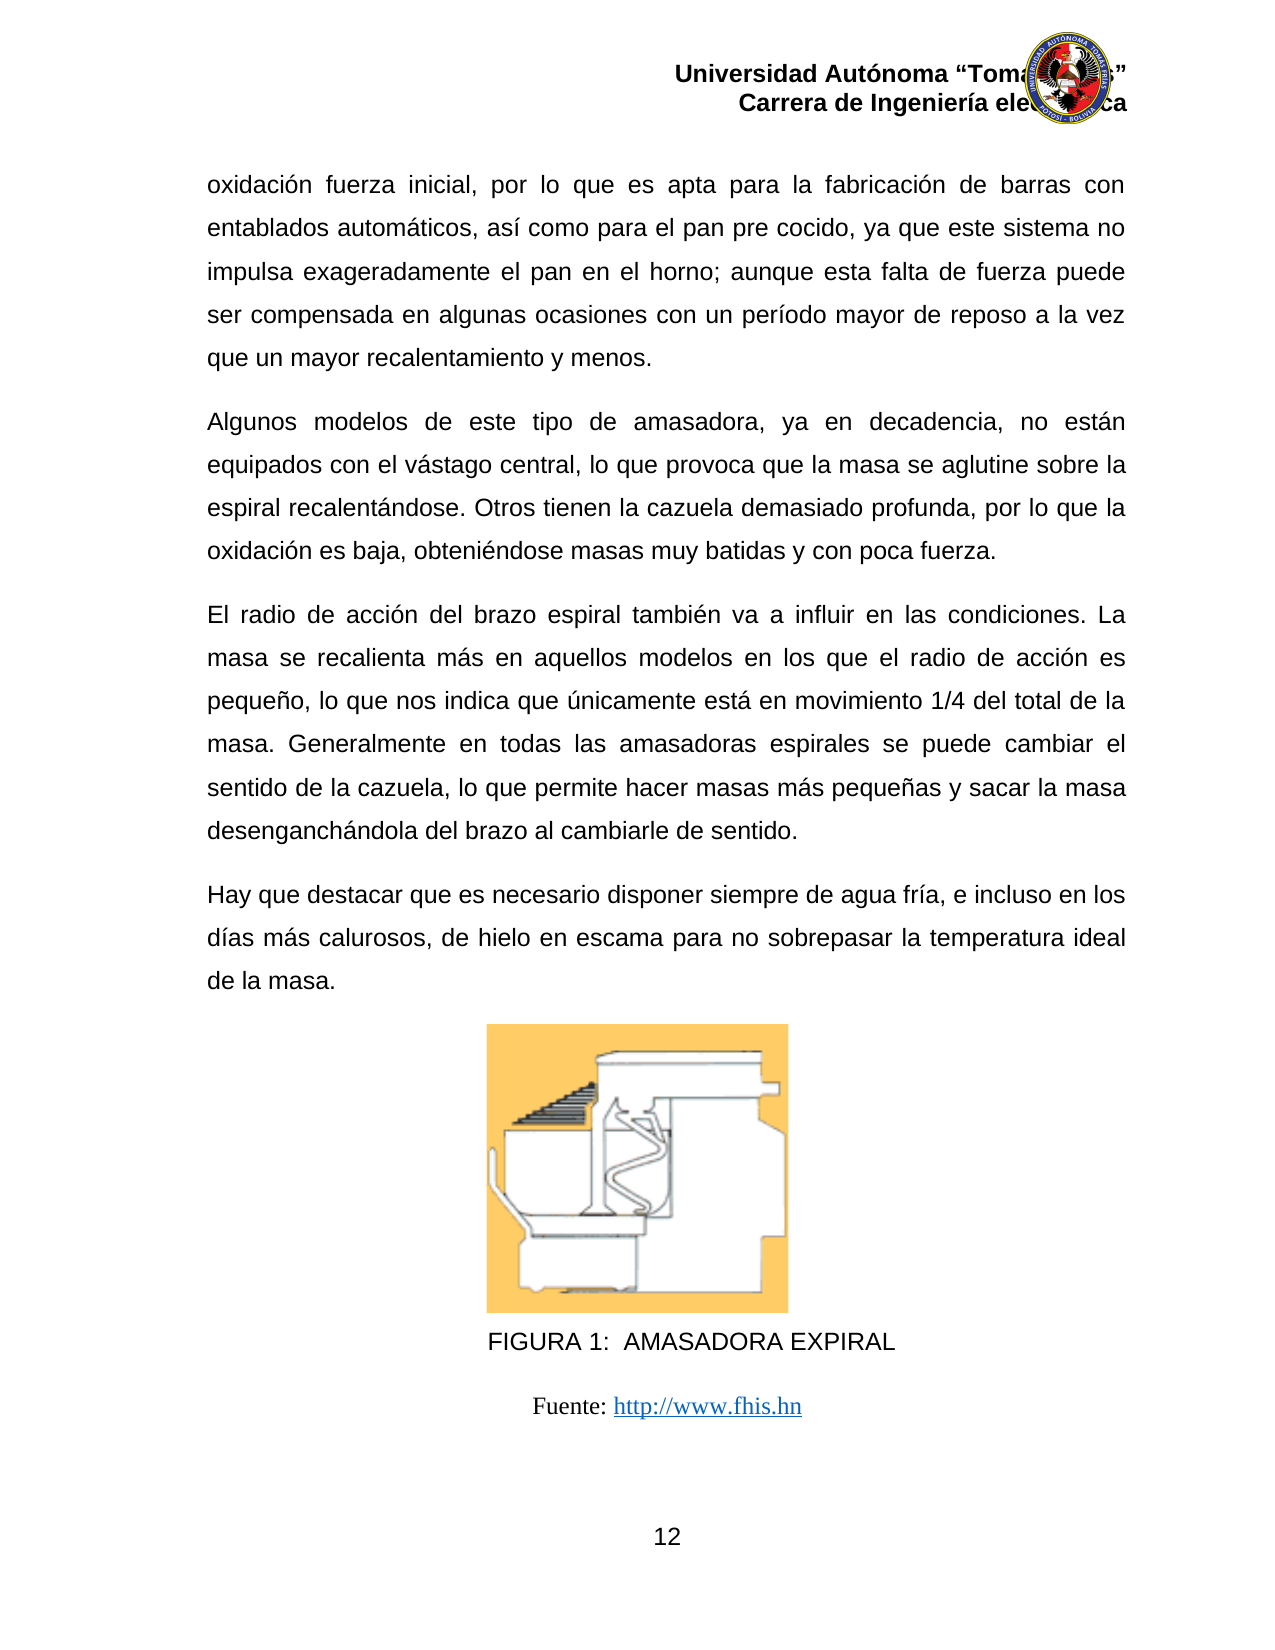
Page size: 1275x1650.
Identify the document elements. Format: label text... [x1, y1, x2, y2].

text Fuente: http://www.fhis.hn [207, 1030, 1127, 1420]
picture [486, 1024, 789, 1313]
text Algunos modelos de este tipo de amasadora, ya en decadencia, no están equipados con el vástago central, lo que provoca que la masa se aglutine sobre la espiral recalentándose. Otros tienen la cazuela demasiado profunda, por lo que la oxidación es baja, obteniéndose masas muy batidas y con poca fuerza. [207, 407, 1127, 565]
text Hay que destacar que es necesario disponer siempre de agua fría, e incluso en los días más calurosos, de hielo en escama para no sobrepasar la temperatura ideal de la masa. [207, 879, 1127, 994]
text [207, 170, 1127, 371]
picture [1024, 32, 1111, 124]
text El radio de acción del brazo espiral también va a influir en las condiciones. La masa se recalienta más en aquellos modelos en los que el radio de acción es pequeño, lo que nos indica que únicamente está en movimiento 1/4 del total de la masa. Generalmente en todas las amasadoras espirales se puede cambiar el sentido de la cazuela, lo que permite hacer masas más pequeñas y sacar la masa desenganchándola del brazo al cambiarle de sentido. [207, 600, 1127, 844]
